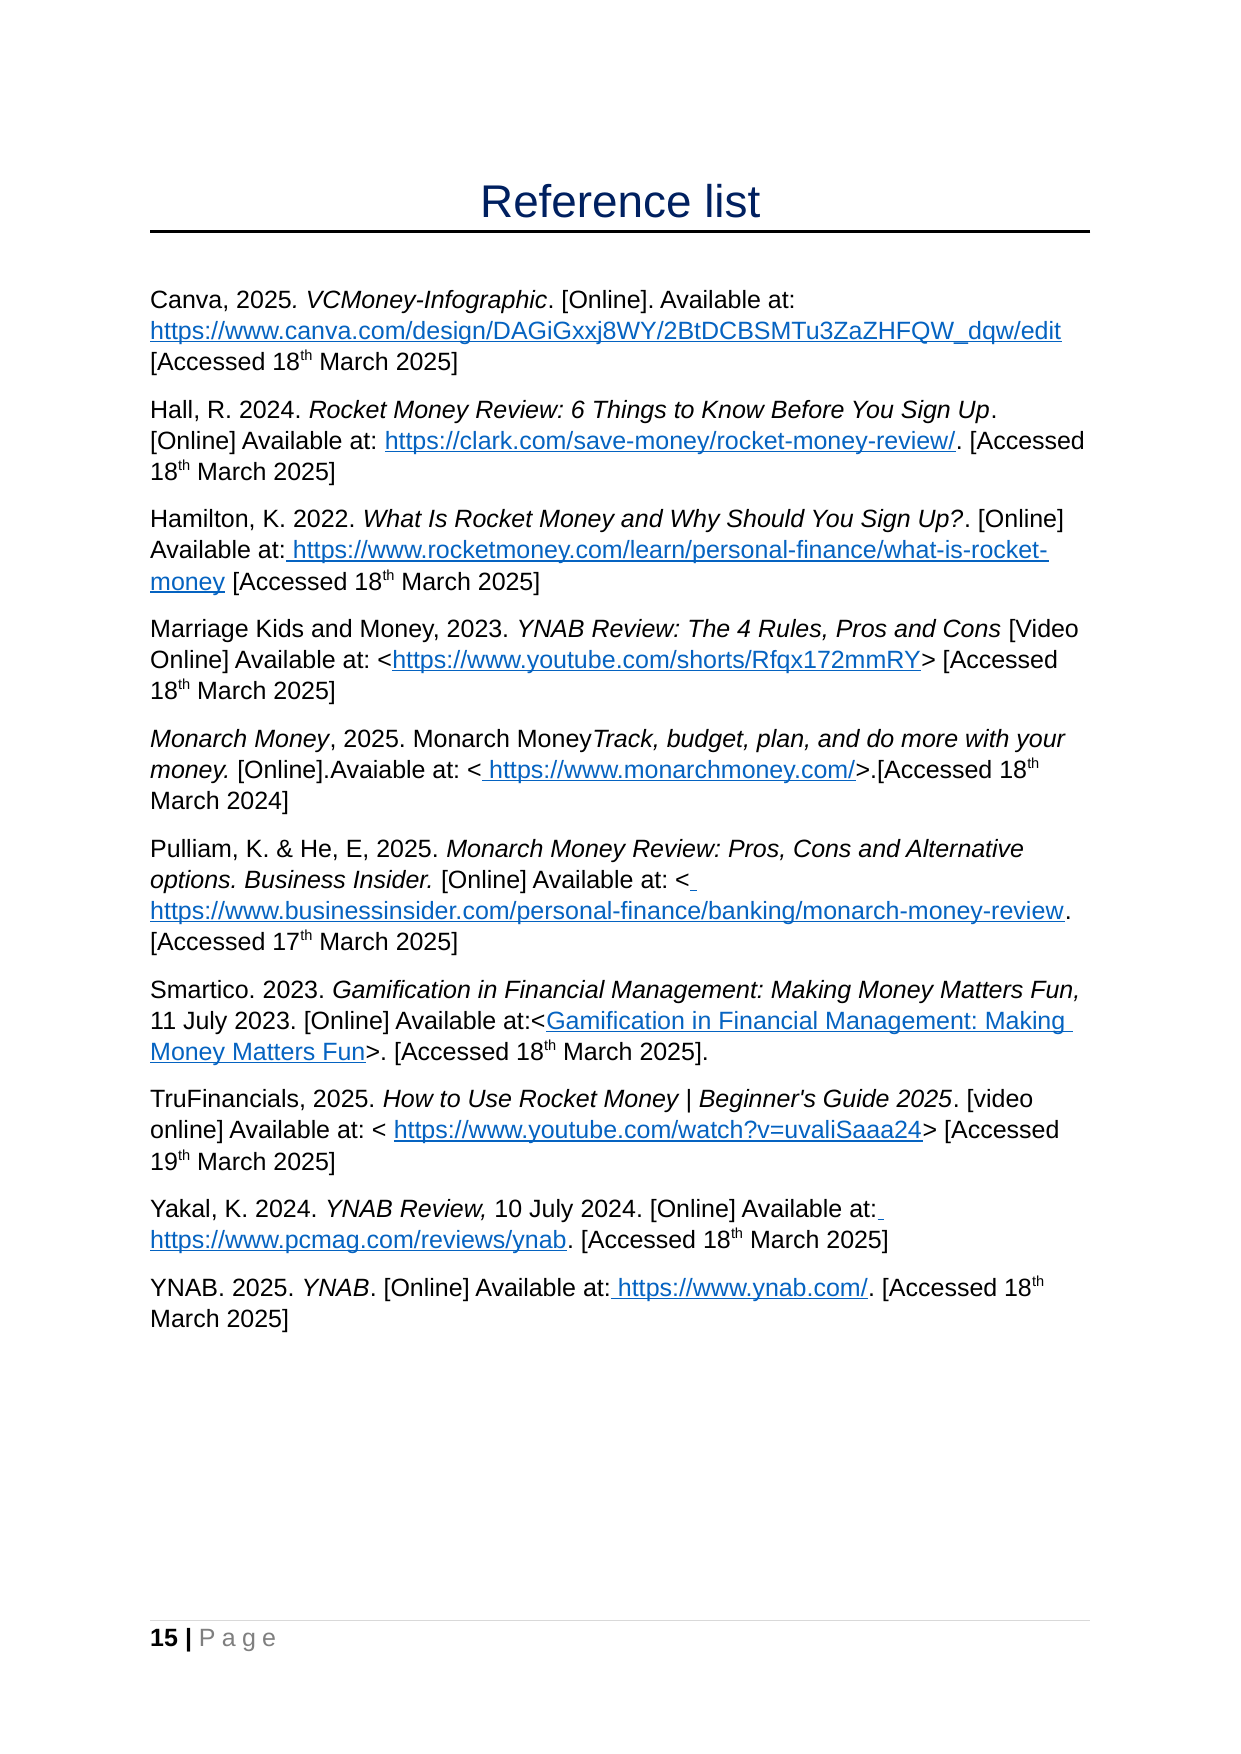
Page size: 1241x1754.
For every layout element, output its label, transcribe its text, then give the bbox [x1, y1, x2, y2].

text Pulliam, K. & He, E, 2025. Monarch Money Review: Pros, Cons and Alternative options. Business Insider. [Online] Available at: < https://www.businessinsider.com/personal-finance/banking/monarch-money-review. [Accessed 17th March 2025] [150, 834, 1090, 956]
text Monarch Money, 2025. Monarch MoneyTrack, budget, plan, and do more with your money. [Online].Avaiable at: < https://www.monarchmoney.com/>.[Accessed 18th March 2024] [150, 724, 1090, 815]
subtitle Reference list [150, 175, 1090, 230]
text Smartico. 2023. Gamification in Financial Management: Making Money Matters Fun, 11 July 2023. [Online] Available at:<Gamification in Financial Management: Making Money Matters Fun>. [Accessed 18th March 2025]. [150, 974, 1090, 1065]
text Hamilton, K. 2022. What Is Rocket Money and Why Should You Sign Up?. [Online] Available at: https://www.rocketmoney.com/learn/personal-finance/what-is-rocket-money [Accessed 18th March 2025] [150, 504, 1090, 595]
text Yakal, K. 2024. YNAB Review, 10 July 2024. [Online] Available at: https://www.pcmag.com/reviews/ynab. [Accessed 18th March 2025] [150, 1194, 1090, 1254]
text Marriage Kids and Money, 2023. YNAB Review: The 4 Rules, Pros and Cons [Video Online] Available at: <https://www.youtube.com/shorts/Rfqx172mmRY> [Accessed 18th March 2025] [150, 614, 1090, 705]
text YNAB. 2025. YNAB. [Online] Available at: https://www.ynab.com/. [Accessed 18th March 2025] [150, 1273, 1090, 1333]
text TruFinancials, 2025. How to Use Rocket Money | Beginner's Guide 2025. [video online] Available at: < https://www.youtube.com/watch?v=uvaliSaaa24> [Accessed 19th March 2025] [150, 1084, 1090, 1175]
text Canva, 2025. VCMoney-Infographic. [Online]. Available at: https://www.canva.com/design/DAGiGxxj8WY/2BtDCBSMTu3ZaZHFQW_dqw/edit [Accessed 18th March 2025] [150, 285, 1090, 376]
text Hall, R. 2024. Rocket Money Review: 6 Things to Know Before You Sign Up. [Online] Available at: https://clark.com/save-money/rocket-money-review/. [Accessed 18th March 2025] [150, 394, 1090, 485]
